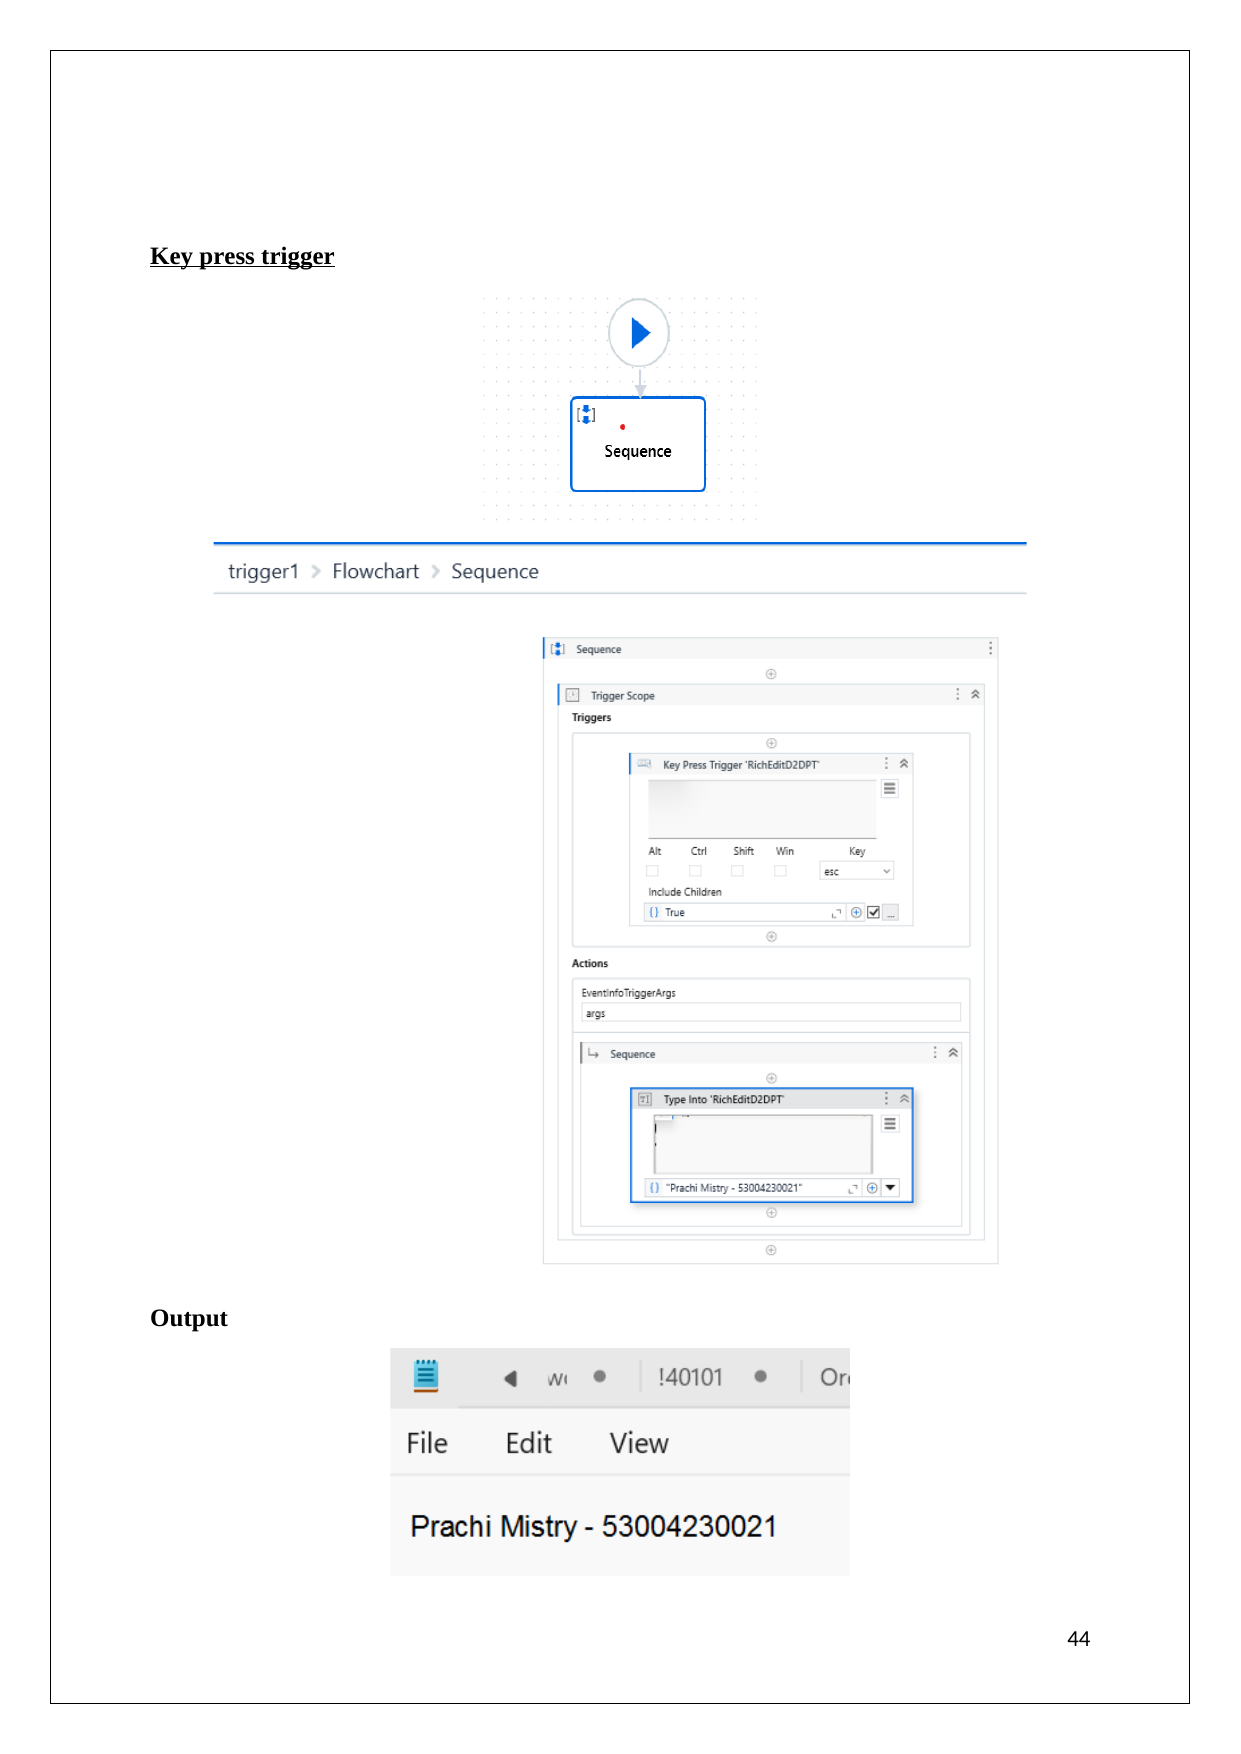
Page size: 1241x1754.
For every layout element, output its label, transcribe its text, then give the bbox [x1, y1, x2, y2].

picture [390, 1348, 850, 1576]
text Output [150, 1303, 1090, 1332]
picture [479, 286, 761, 526]
text Key press trigger [150, 241, 1090, 269]
picture [213, 542, 1027, 1287]
